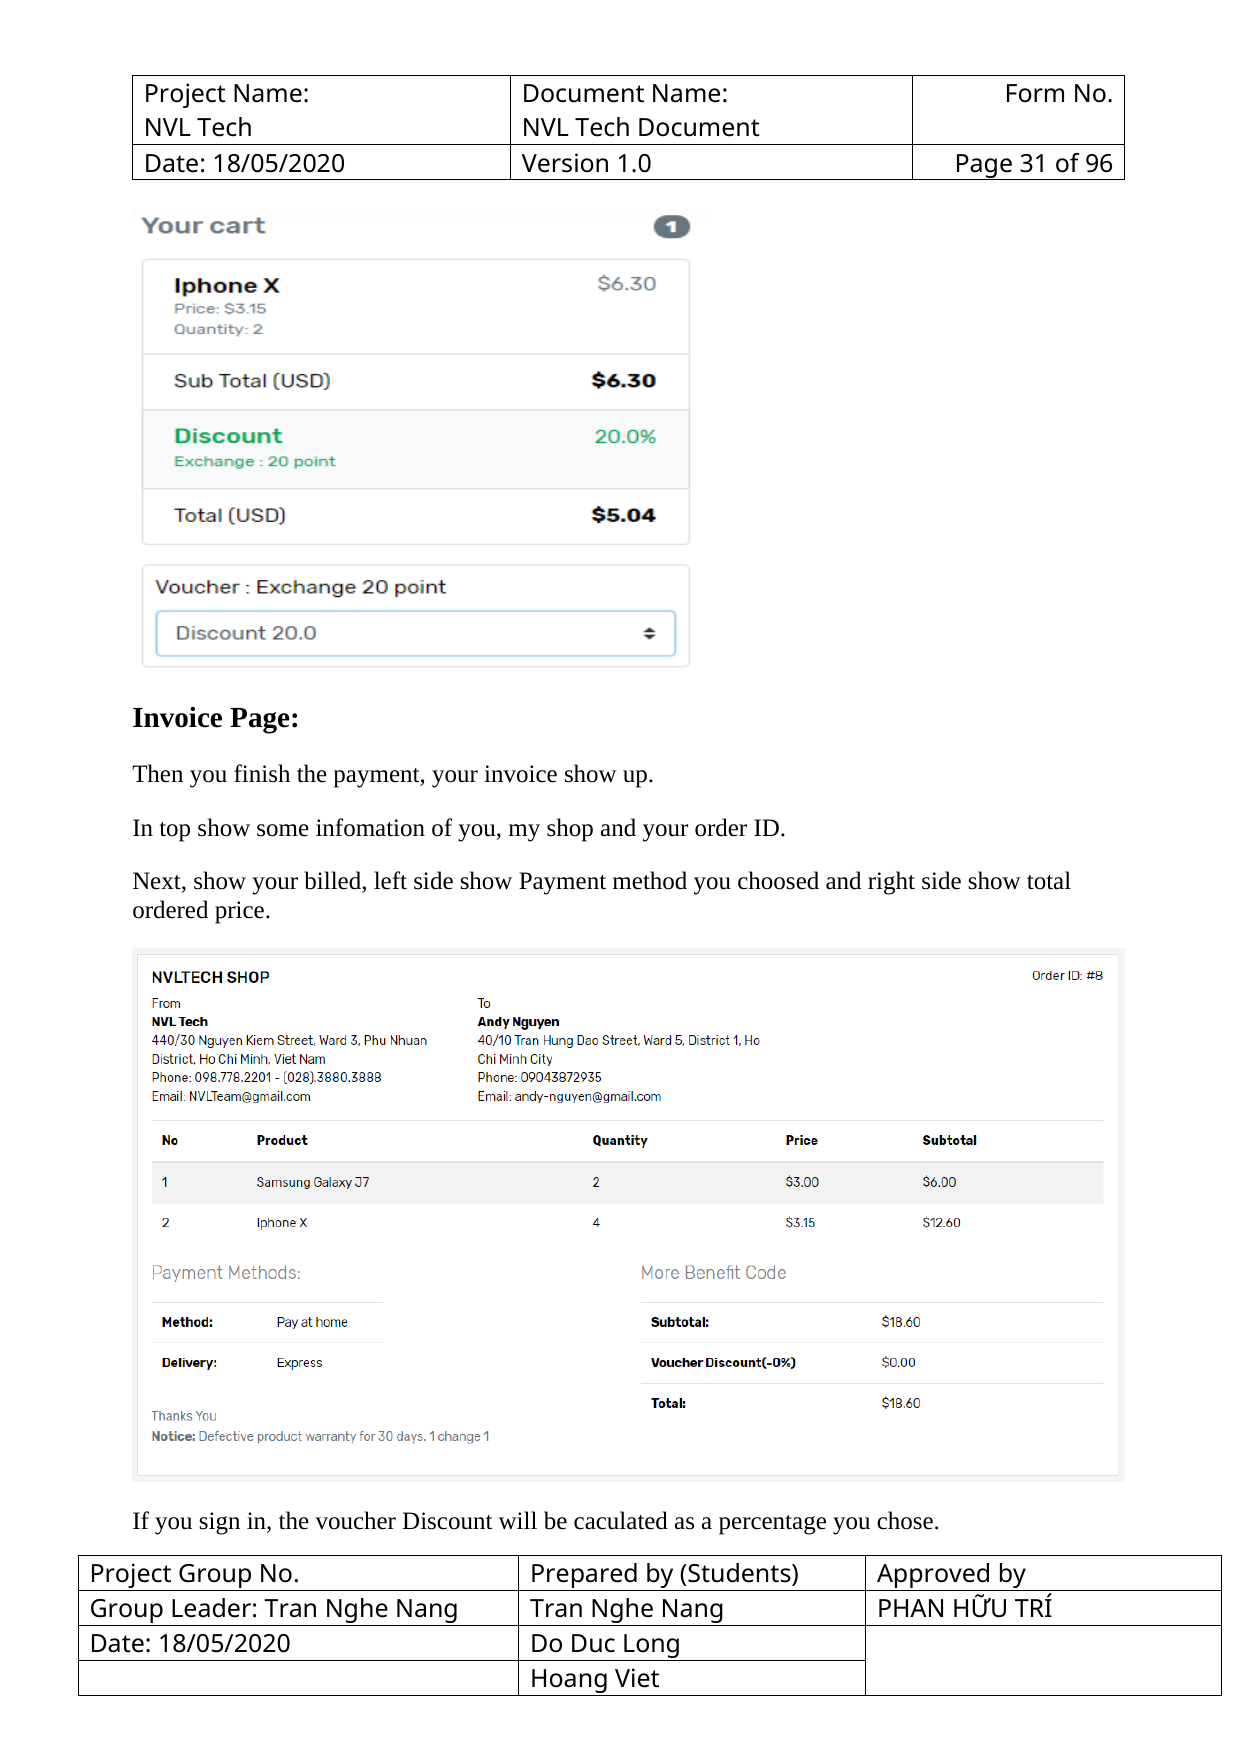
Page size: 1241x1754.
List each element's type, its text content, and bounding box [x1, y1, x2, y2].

text Next, show your billed, left side show Payment method you choosed and right side show total ordered price. [132, 866, 1075, 924]
text If you sign in, the voucher Discount will be caculated as a percentage you chose. [132, 1506, 1075, 1535]
text In top show some infomation of you, my shop and your order ID. [132, 813, 1075, 841]
text Invoice Page: [132, 700, 1075, 734]
text Then you finish the payment, your invoice show up. [132, 759, 1075, 788]
picture [132, 209, 706, 676]
picture [132, 948, 1125, 1482]
